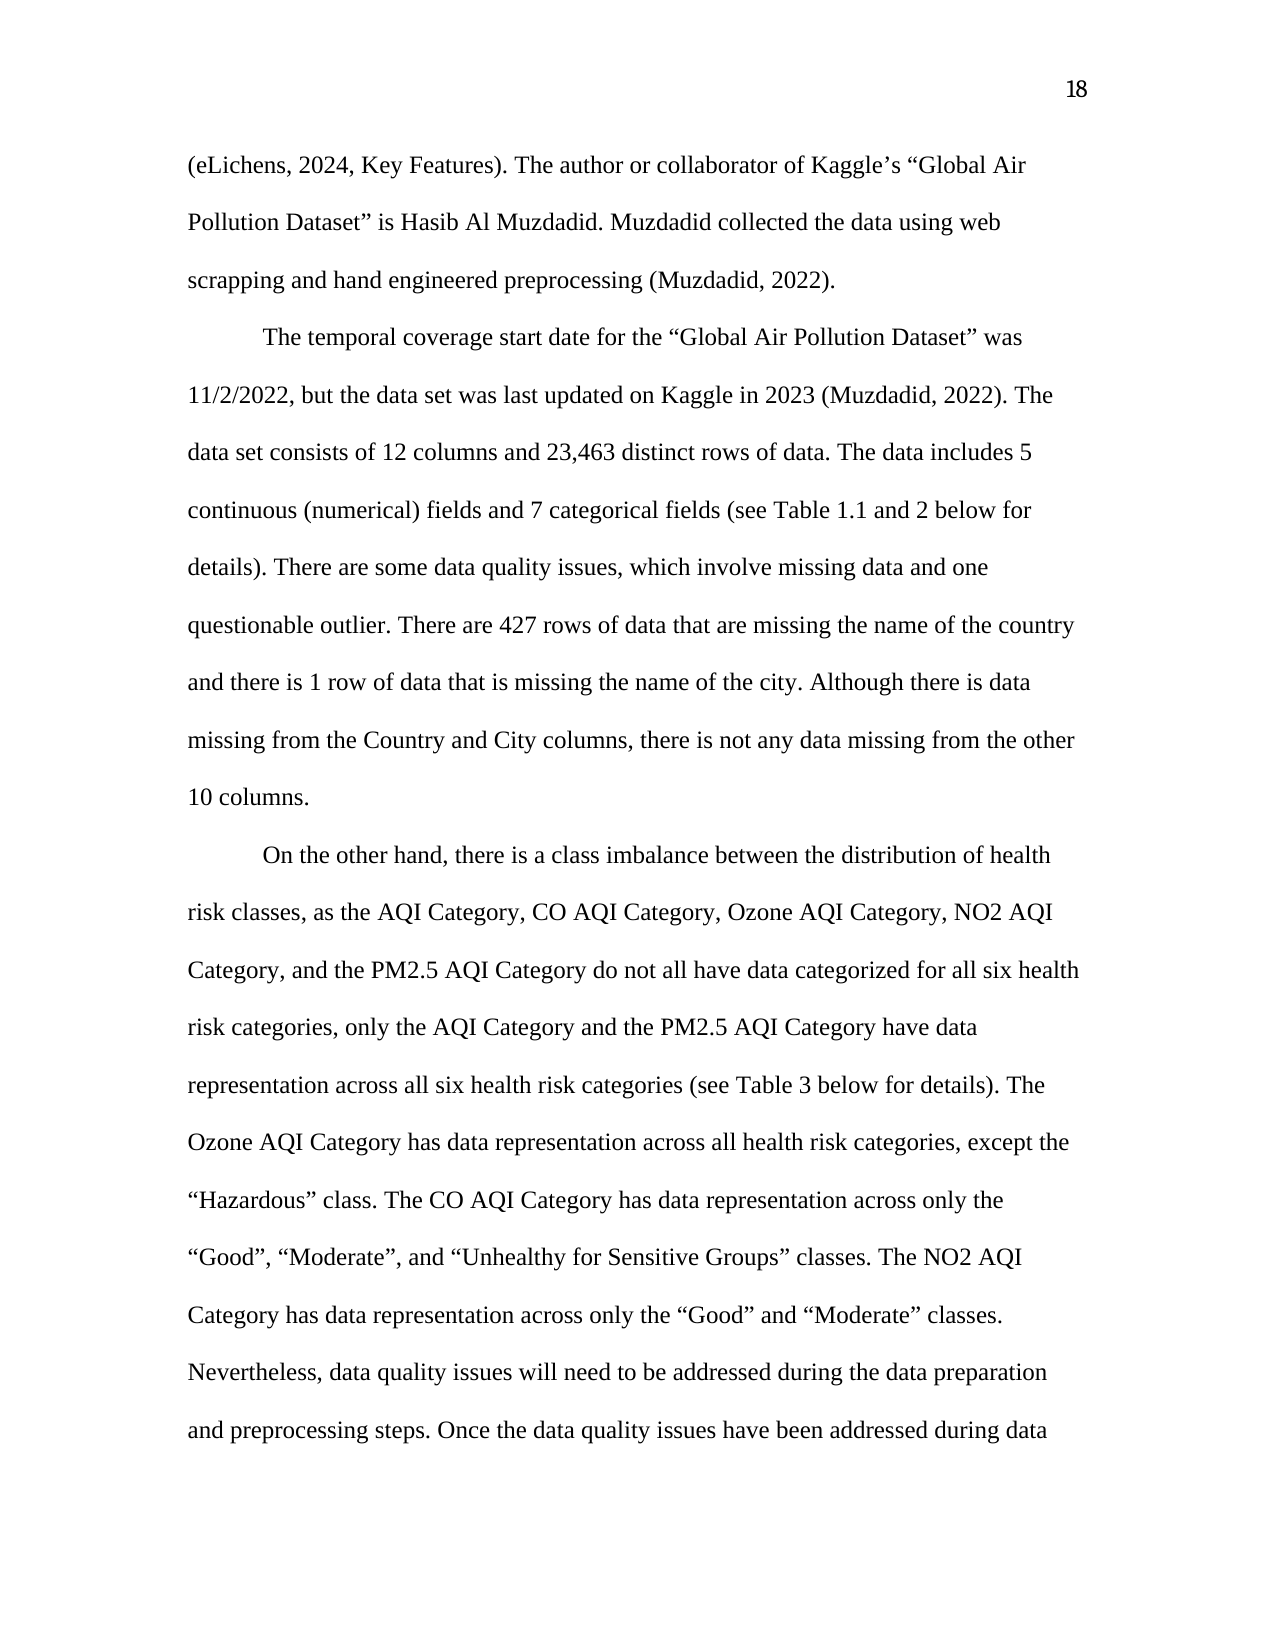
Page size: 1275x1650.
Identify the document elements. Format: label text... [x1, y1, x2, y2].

text The temporal coverage start date for the “Global Air Pollution Dataset” was 11/2/2022, but the data set was last updated on Kaggle in 2023 (Muzdadid, 2022). The data set consists of 12 columns and 23,463 distinct rows of data. The data includes 5 continuous (numerical) fields and 7 categorical fields (see Table 1.1 and 2 below for details). There are some data quality issues, which involve missing data and one questionable outlier. There are 427 rows of data that are missing the name of the country and there is 1 row of data that is missing the name of the city. Although there is data missing from the Country and City columns, there is not any data missing from the other 10 columns. [187, 322, 1087, 811]
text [187, 150, 1087, 294]
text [187, 840, 1087, 1444]
